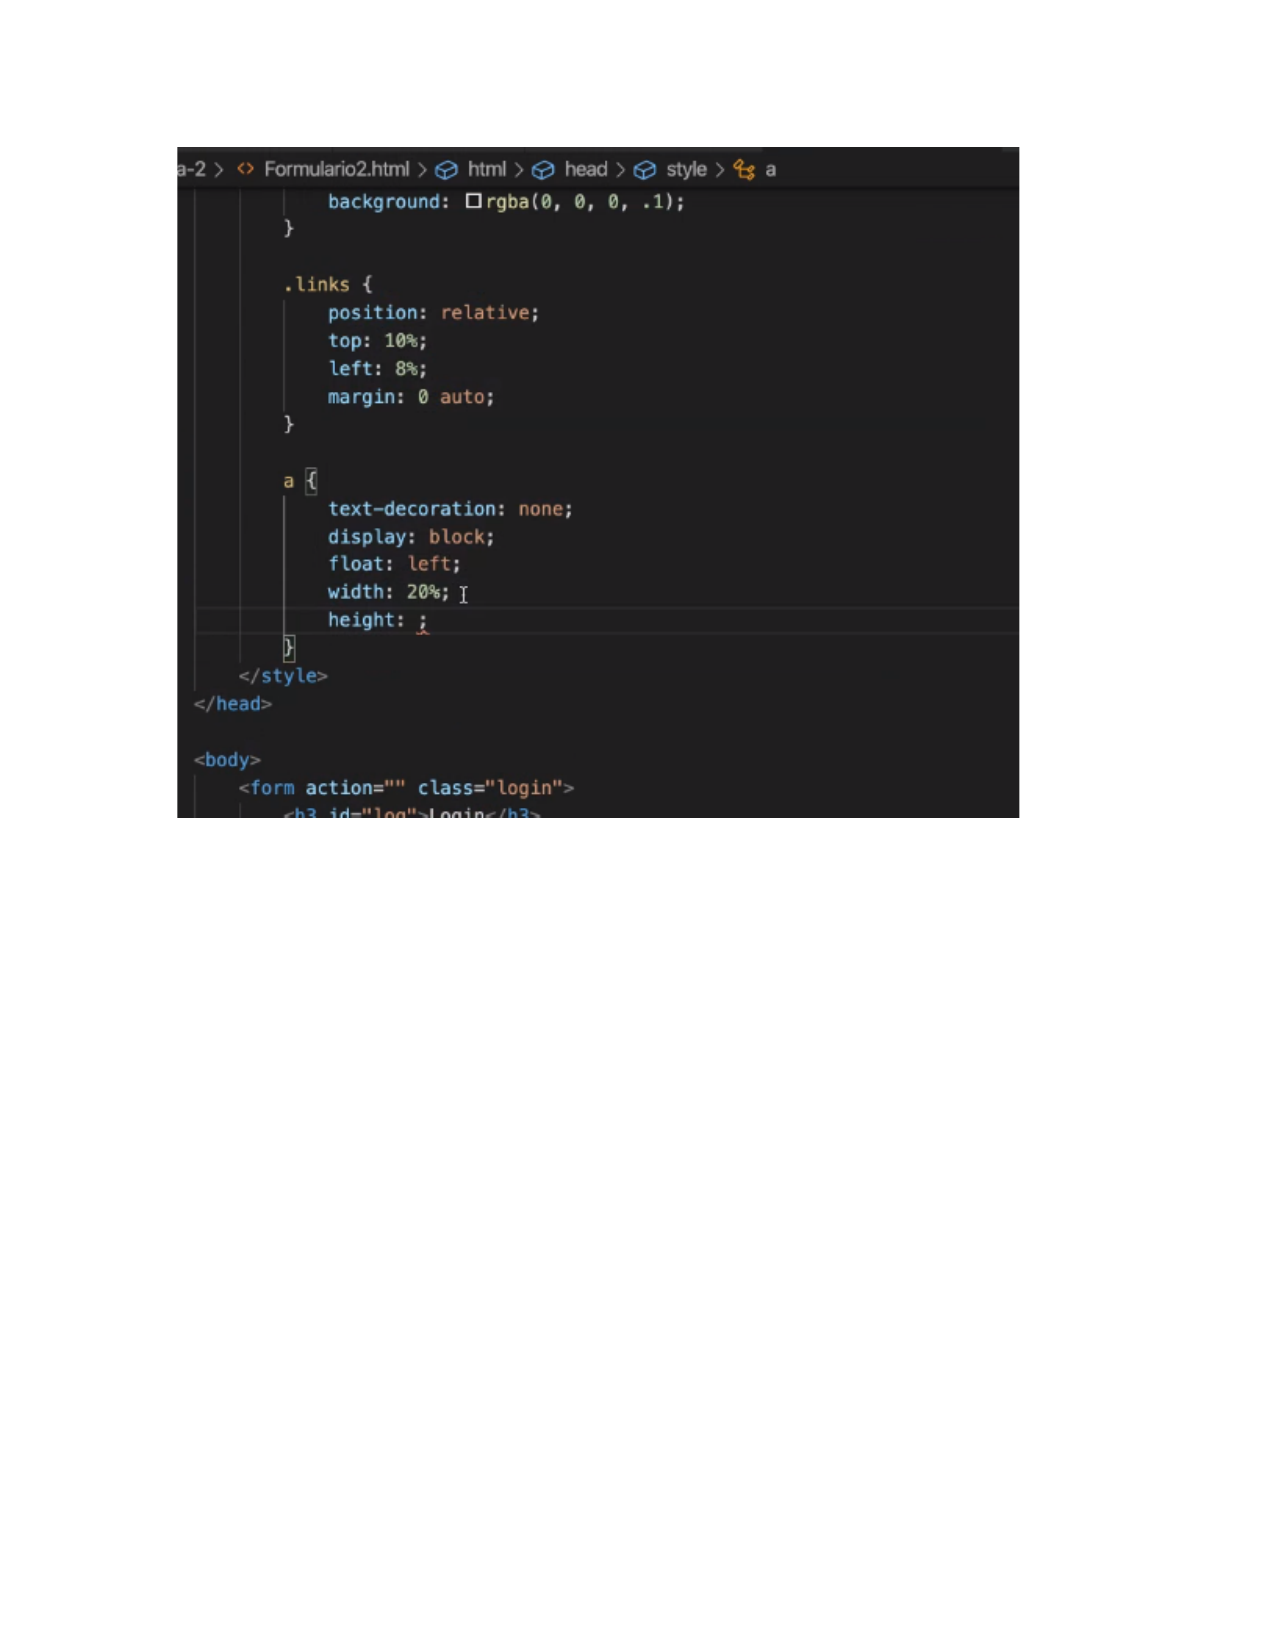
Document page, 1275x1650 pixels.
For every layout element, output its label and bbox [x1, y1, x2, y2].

picture [177, 147, 1020, 818]
